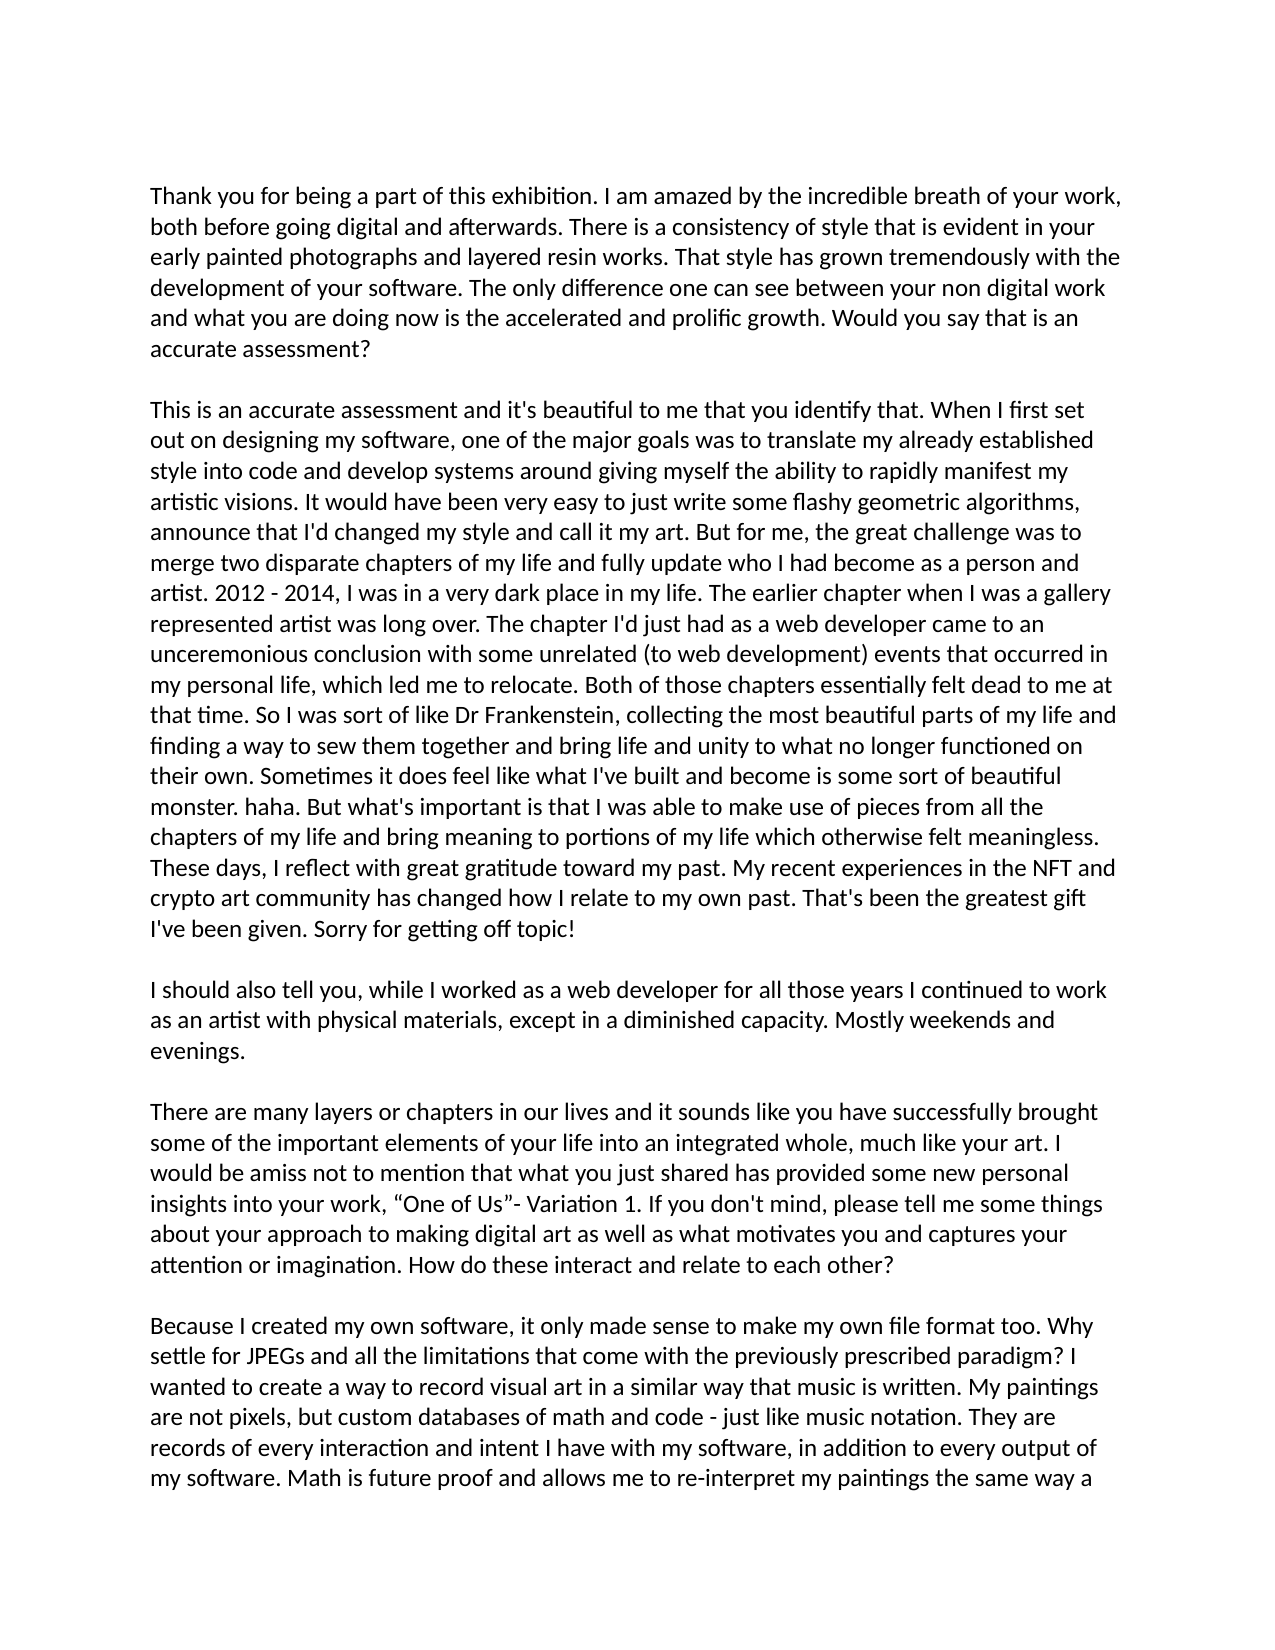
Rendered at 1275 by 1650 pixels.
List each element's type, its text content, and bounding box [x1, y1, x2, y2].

text This is an accurate assessment and it's beautiful to me that you identify that. When I first set out on designing my software, one of the major goals was to translate my already established style into code and develop systems around giving myself the ability to rapidly manifest my artistic visions. It would have been very easy to just write some flashy geometric algorithms, announce that I'd changed my style and call it my art. But for me, the great challenge was to merge two disparate chapters of my life and fully update who I had become as a person and artist. 2012 - 2014, I was in a very dark place in my life. The earlier chapter when I was a gallery represented artist was long over. The chapter I'd just had as a web developer came to an unceremonious conclusion with some unrelated (to web development) events that occurred in my personal life, which led me to relocate. Both of those chapters essentially felt dead to me at that time. So I was sort of like Dr Frankenstein, collecting the most beautiful parts of my life and finding a way to sew them together and bring life and unity to what no longer functioned on their own. Sometimes it does feel like what I've built and become is some sort of beautiful monster. haha. But what's important is that I was able to make use of pieces from all the chapters of my life and bring meaning to portions of my life which otherwise felt meaningless. These days, I reflect with great gratitude toward my past. My recent experiences in the NFT and crypto art community has changed how I relate to my own past. That's been the greatest gift I've been given. Sorry for getting off topic! [150, 394, 1125, 943]
text There are many layers or chapters in our lives and it sounds like you have successfully brought some of the important elements of your life into an integrated whole, much like your art. I would be amiss not to mention that what you just shared has provided some new personal insights into your work, “One of Us”- Variation 1. If you don't mind, please tell me some things about your approach to making digital art as well as what motivates you and captures your attention or imagination. How do these interact and relate to each other? [150, 1096, 1125, 1279]
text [150, 1310, 1125, 1493]
text I should also tell you, while I worked as a web developer for all those years I continued to work as an artist with physical materials, except in a diminished capacity. Mostly weekends and evenings. [150, 974, 1125, 1066]
text Thank you for being a part of this exhibition. I am amazed by the incredible breath of your work, both before going digital and afterwards. There is a consistency of style that is evident in your early painted photographs and layered resin works. That style has grown tremendously with the development of your software. The only difference one can see between your non digital work and what you are doing now is the accelerated and prolific growth. Would you say that is an accurate assessment? [150, 181, 1125, 364]
